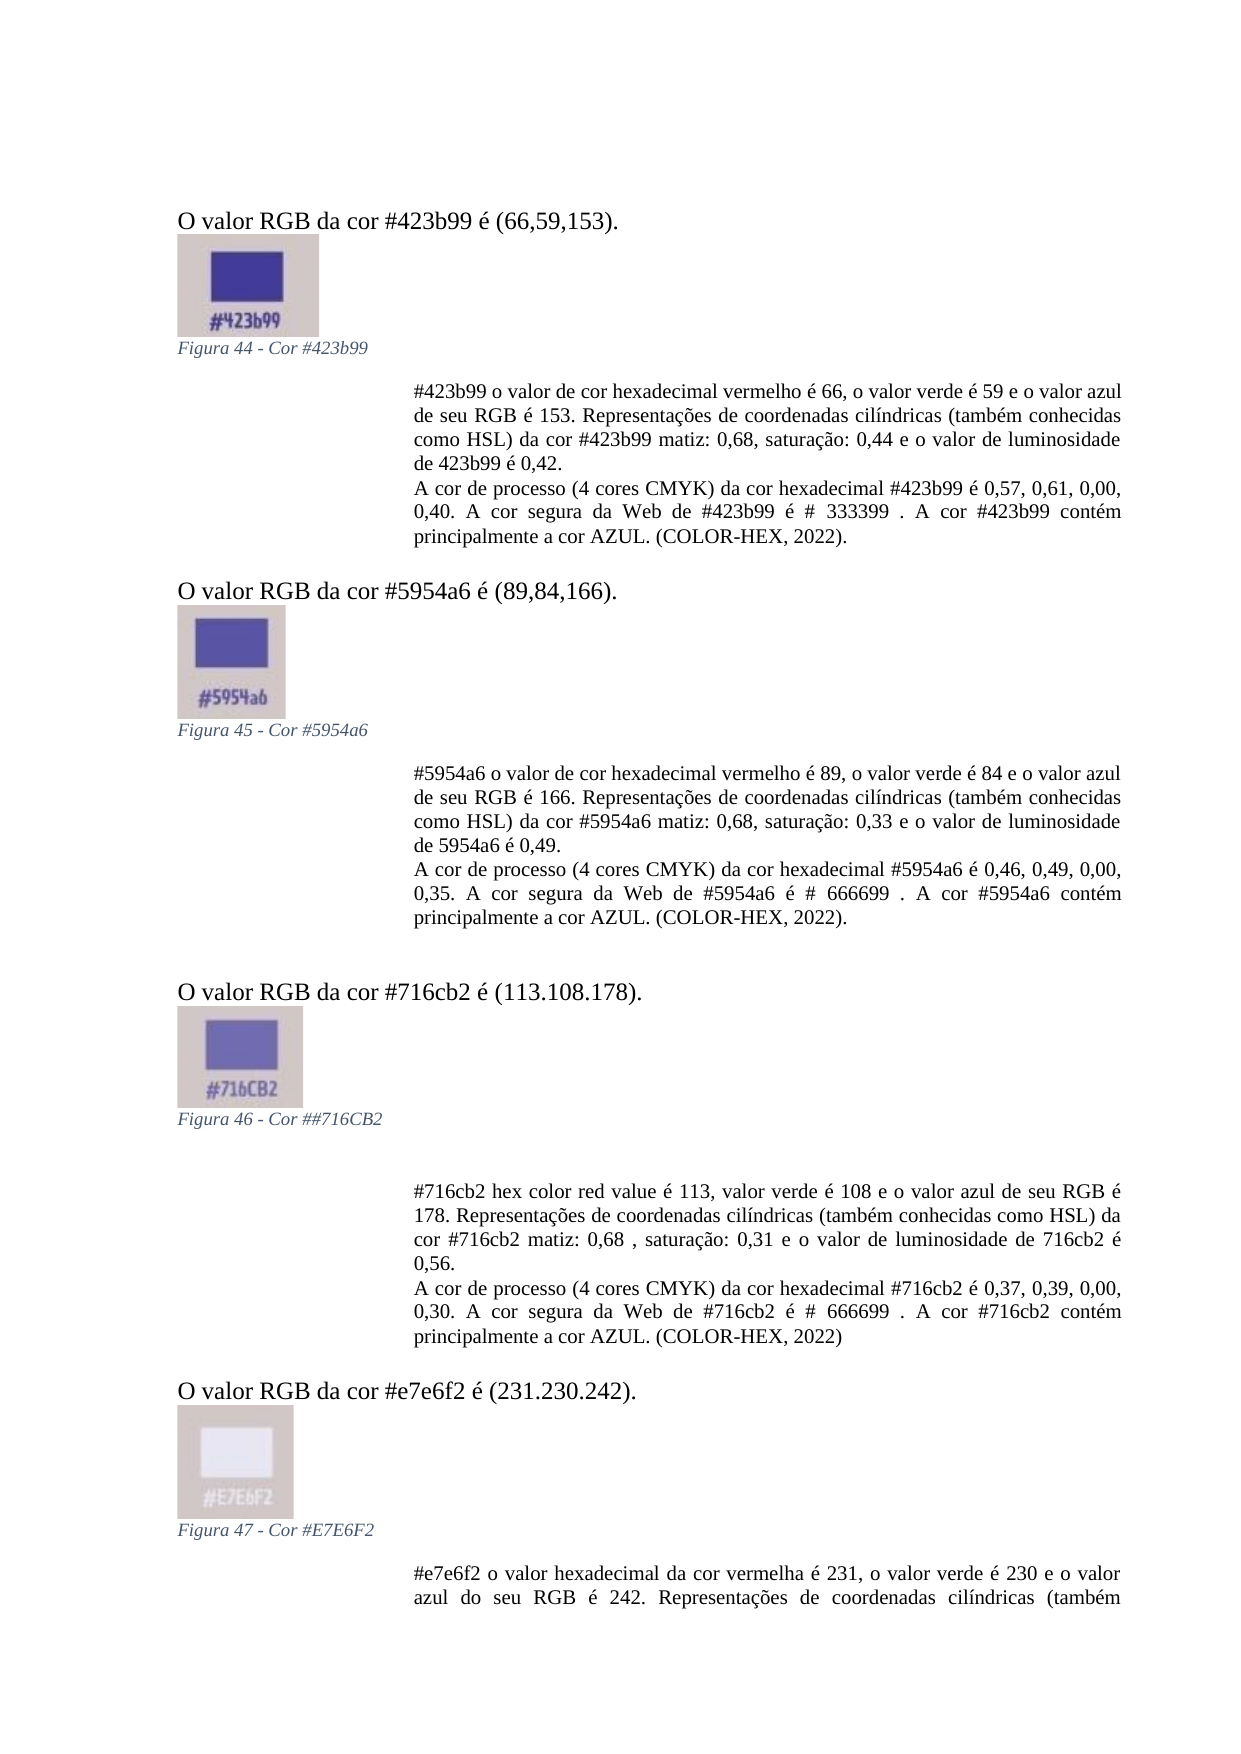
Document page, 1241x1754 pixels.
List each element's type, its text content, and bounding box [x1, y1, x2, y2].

picture [177, 1405, 294, 1519]
picture [177, 234, 320, 337]
text #716cb2 hex color red value é 113, valor verde é 108 e o valor azul de seu RGB é 178. Representações de coordenadas cilíndricas (também conhecidas como HSL) da cor #716cb2 matiz: 0,68 , saturação: 0,31 e o valor de luminosidade de 716cb2 é 0,56. [413, 1179, 1122, 1275]
text #423b99 o valor de cor hexadecimal vermelho é 66, o valor verde é 59 e o valor azul de seu RGB é 153. Representações de coordenadas cilíndricas (também conhecidas como HSL) da cor #423b99 matiz: 0,68, saturação: 0,44 e o valor de luminosidade de 423b99 é 0,42. [413, 379, 1122, 475]
text Figura 44 - Cor #423b99 [177, 337, 1122, 358]
text Figura 47 - Cor #E7E6F2 [177, 1518, 1122, 1540]
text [413, 1561, 1122, 1609]
text O valor RGB da cor #5954a6 é (89,84,166). [177, 576, 1122, 605]
text A cor de processo (4 cores CMYK) da cor hexadecimal #716cb2 é 0,37, 0,39, 0,00, 0,30. A cor segura da Web de #716cb2 é # 666699 . A cor #716cb2 contém principalmente a cor AZUL. (COLOR-HEX, 2022) [413, 1275, 1122, 1348]
picture [177, 1006, 304, 1108]
picture [177, 605, 286, 719]
text A cor de processo (4 cores CMYK) da cor hexadecimal #5954a6 é 0,46, 0,49, 0,00, 0,35. A cor segura da Web de #5954a6 é # 666699 . A cor #5954a6 contém principalmente a cor AZUL. (COLOR-HEX, 2022). [413, 857, 1122, 929]
text Figura 45 - Cor #5954a6 [177, 718, 1122, 740]
text #5954a6 o valor de cor hexadecimal vermelho é 89, o valor verde é 84 e o valor azul de seu RGB é 166. Representações de coordenadas cilíndricas (também conhecidas como HSL) da cor #5954a6 matiz: 0,68, saturação: 0,33 e o valor de luminosidade de 5954a6 é 0,49. [413, 761, 1122, 857]
text O valor RGB da cor #423b99 é (66,59,153). [177, 206, 1122, 235]
text O valor RGB da cor #716cb2 é (113.108.178). [177, 977, 1122, 1006]
text Figura 46 - Cor ##716CB2 [177, 1108, 1122, 1129]
text A cor de processo (4 cores CMYK) da cor hexadecimal #423b99 é 0,57, 0,61, 0,00, 0,40. A cor segura da Web de #423b99 é # 333399 . A cor #423b99 contém principalmente a cor AZUL. (COLOR-HEX, 2022). [413, 475, 1122, 548]
text O valor RGB da cor #e7e6f2 é (231.230.242). [177, 1376, 1122, 1405]
